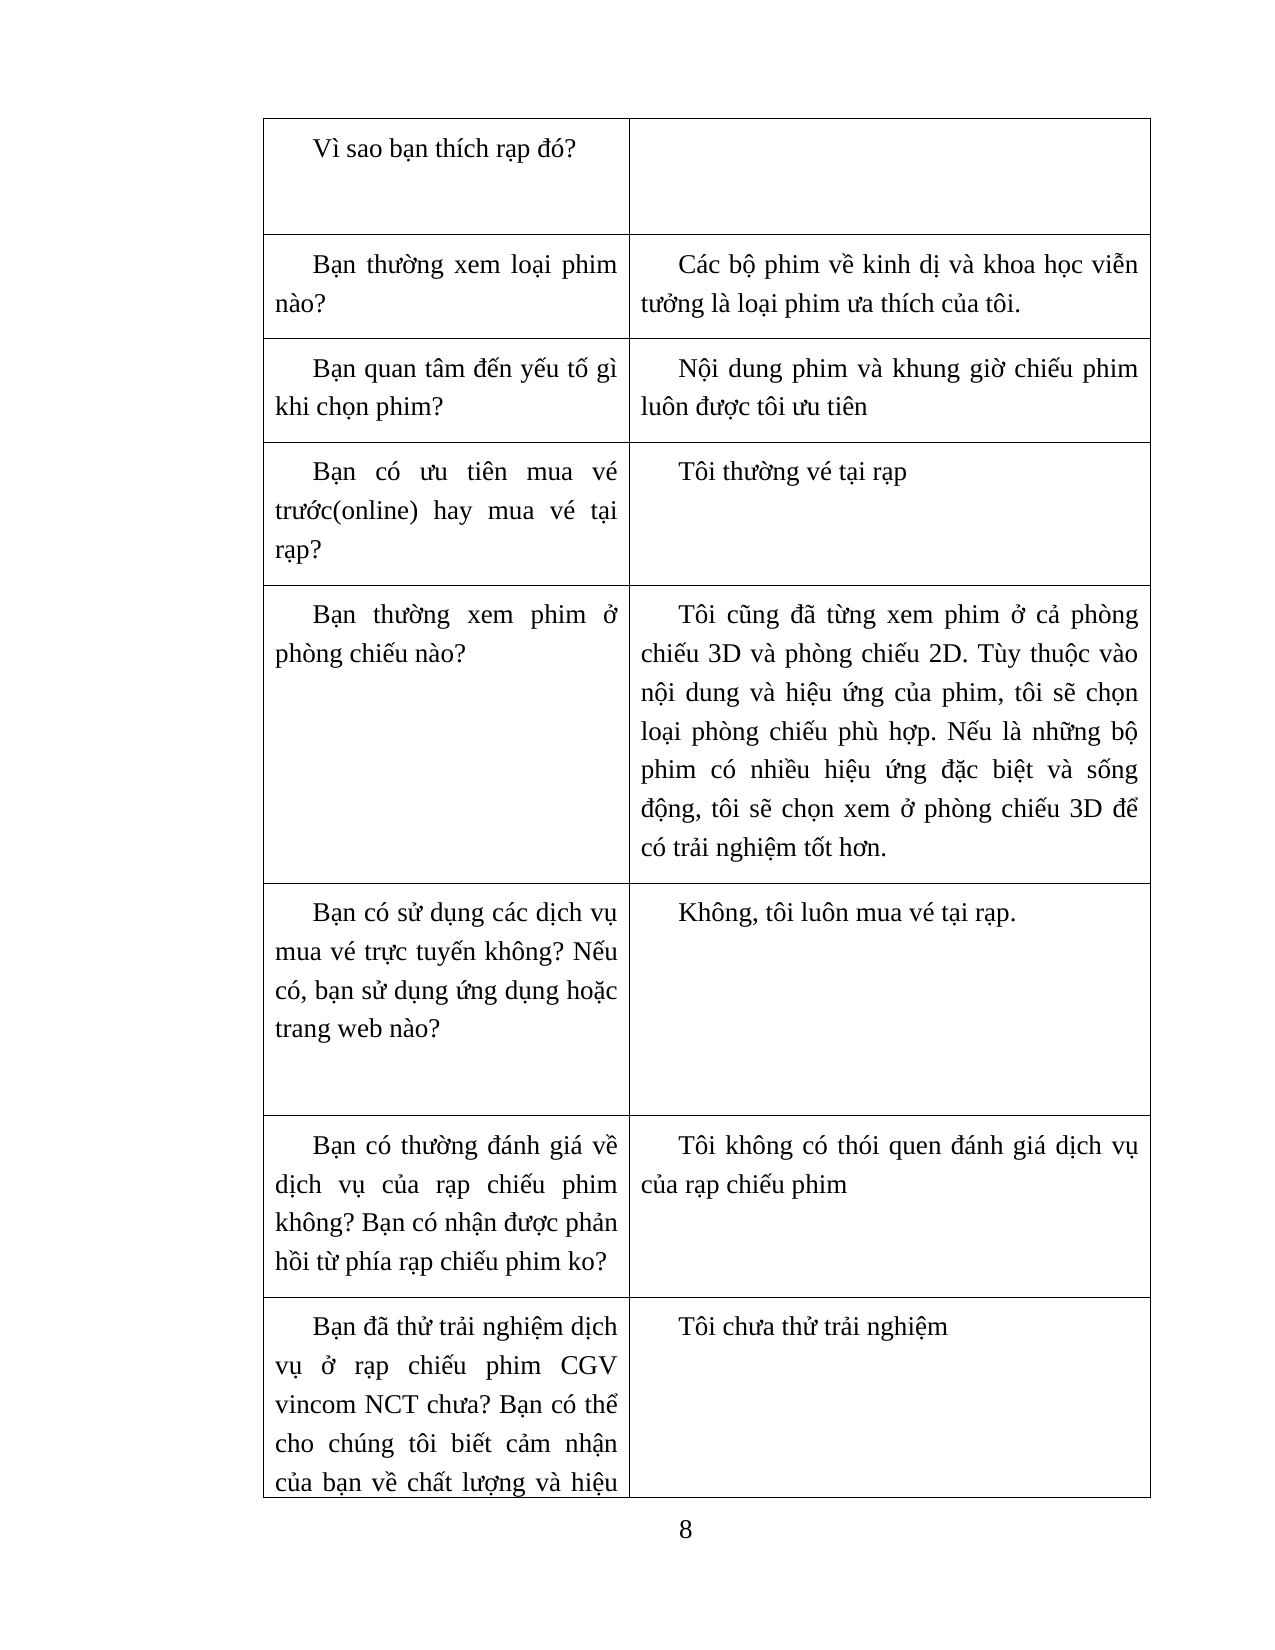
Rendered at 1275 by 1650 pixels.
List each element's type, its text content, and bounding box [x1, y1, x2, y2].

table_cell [630, 1298, 1150, 1497]
table_cell Tôi cũng đã từng xem phim ở cả phòng chiếu 3D và phòng chiếu 2D. Tùy thuộc vào nội dung và hiệu ứng của phim, tôi sẽ chọn loại phòng chiếu phù hợp. Nếu là những bộ phim có nhiều hiệu ứng đặc biệt và sống động, tôi sẽ chọn xem ở phòng chiếu 3D để có trải nghiệm tốt hơn. [630, 586, 1150, 882]
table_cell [264, 1298, 629, 1497]
table_cell Tôi không có thói quen đánh giá dịch vụ của rạp chiếu phim [630, 1116, 1150, 1297]
table_cell Bạn có ưu tiên mua vé trước(online) hay mua vé tại rạp? [264, 443, 629, 584]
table_cell Bạn quan tâm đến yếu tố gì khi chọn phim? [264, 339, 629, 442]
table_cell Bạn thường xem phim ở phòng chiếu nào? [264, 586, 629, 882]
table_cell Bạn thường xem loại phim nào? [264, 235, 629, 338]
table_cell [264, 119, 629, 234]
table_cell Tôi thường vé tại rạp [630, 443, 1150, 584]
table_cell Các bộ phim về kinh dị và khoa học viễn tưởng là loại phim ưa thích của tôi. [630, 235, 1150, 338]
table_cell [630, 119, 1150, 234]
table_cell Bạn có thường đánh giá về dịch vụ của rạp chiếu phim không? Bạn có nhận được phản hồi từ phía rạp chiếu phim ko? [264, 1116, 629, 1297]
table_cell Nội dung phim và khung giờ chiếu phim luôn được tôi ưu tiên [630, 339, 1150, 442]
table_cell Bạn có sử dụng các dịch vụ mua vé trực tuyến không? Nếu có, bạn sử dụng ứng dụng hoặc trang web nào? [264, 884, 629, 1115]
table_cell Không, tôi luôn mua vé tại rạp. [630, 884, 1150, 1115]
